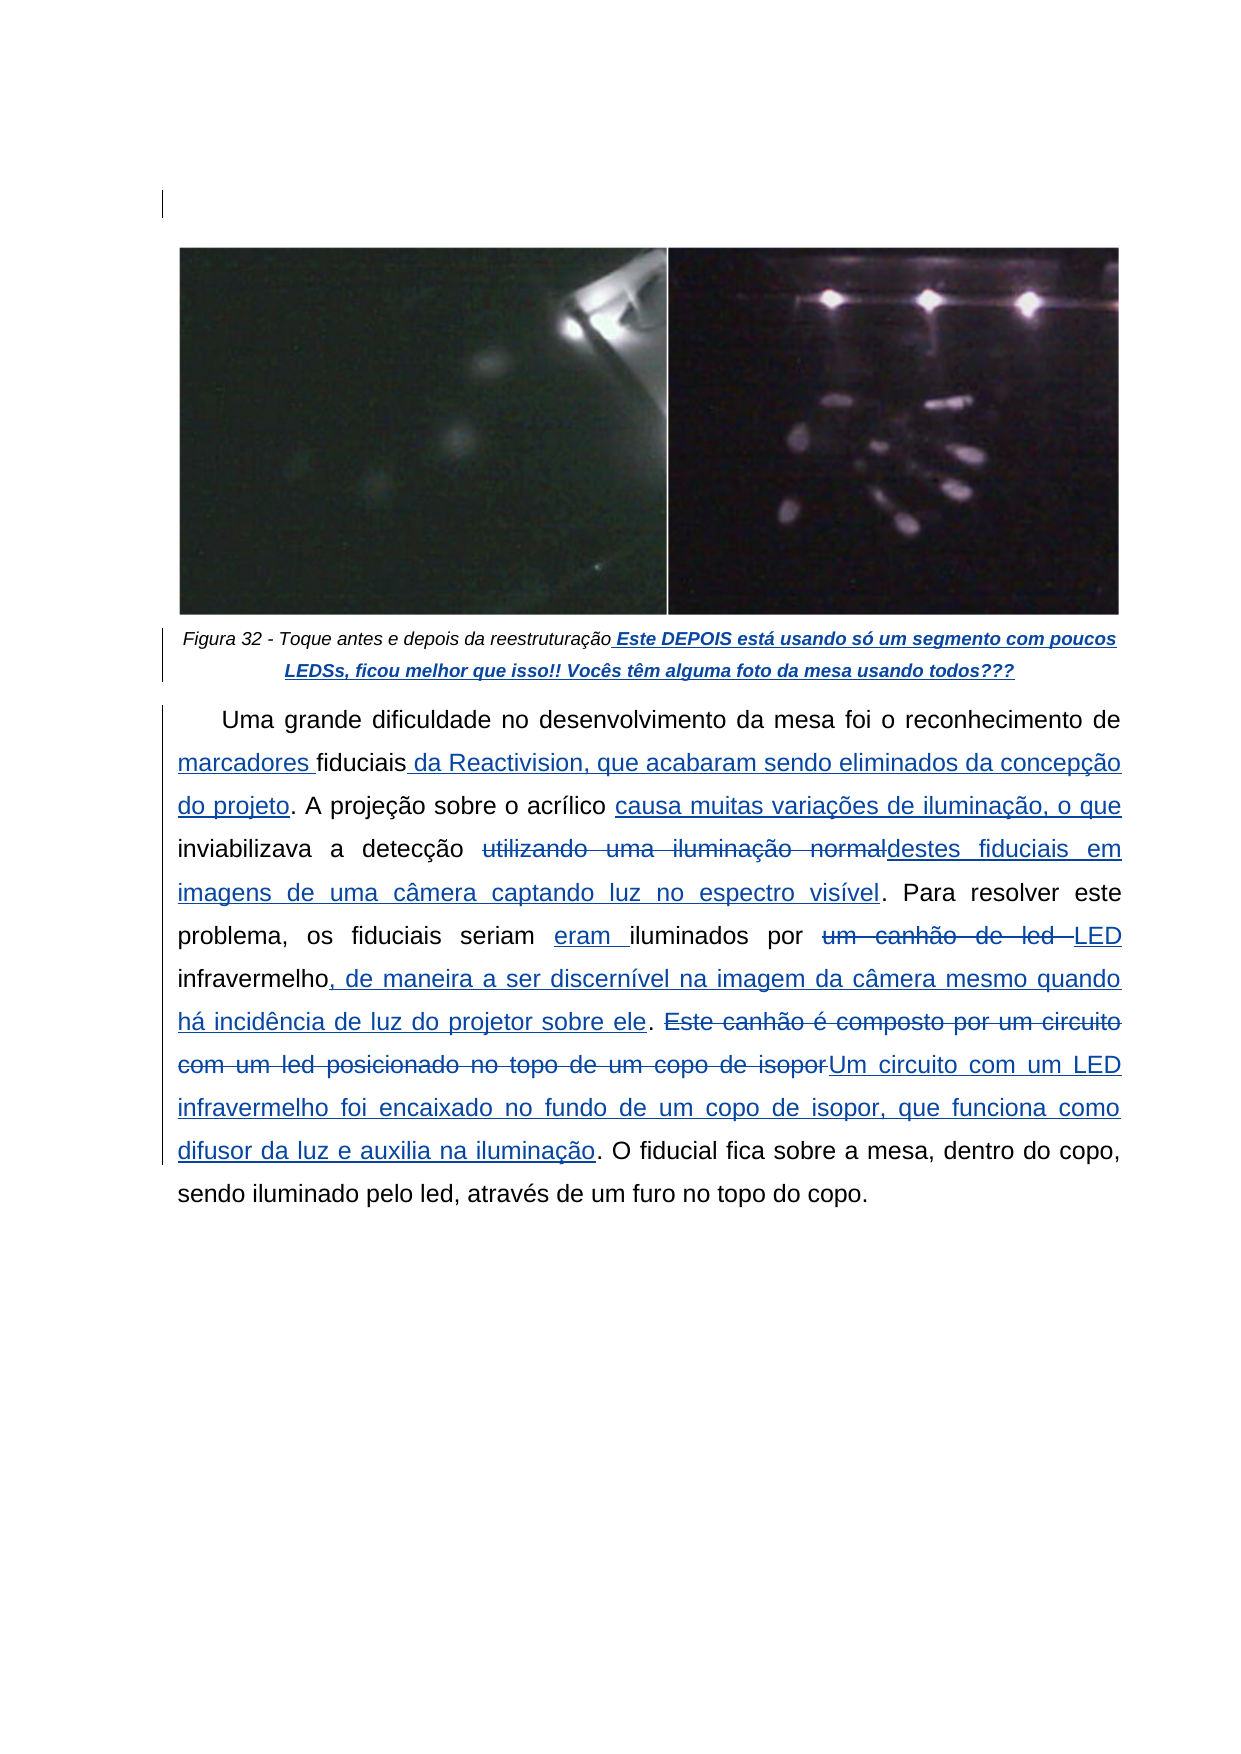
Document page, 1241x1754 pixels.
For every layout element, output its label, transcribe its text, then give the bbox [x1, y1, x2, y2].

text Figura - Toque antes e depois da reestruturação [177, 628, 1122, 682]
text Uma grande dificuldade no desenvolvimento da mesa foi o reconhecimento de fiduciais. A projeção sobre o acrílico inviabilizava a detecção . Para resolver este problema, os fiduciais seriam iluminados por infravermelho. . O fiducial fica sobre a mesa, dentro do copo, sendo iluminado pelo led, através de um furo no topo do copo. [177, 705, 1122, 1208]
picture [177, 245, 1122, 618]
